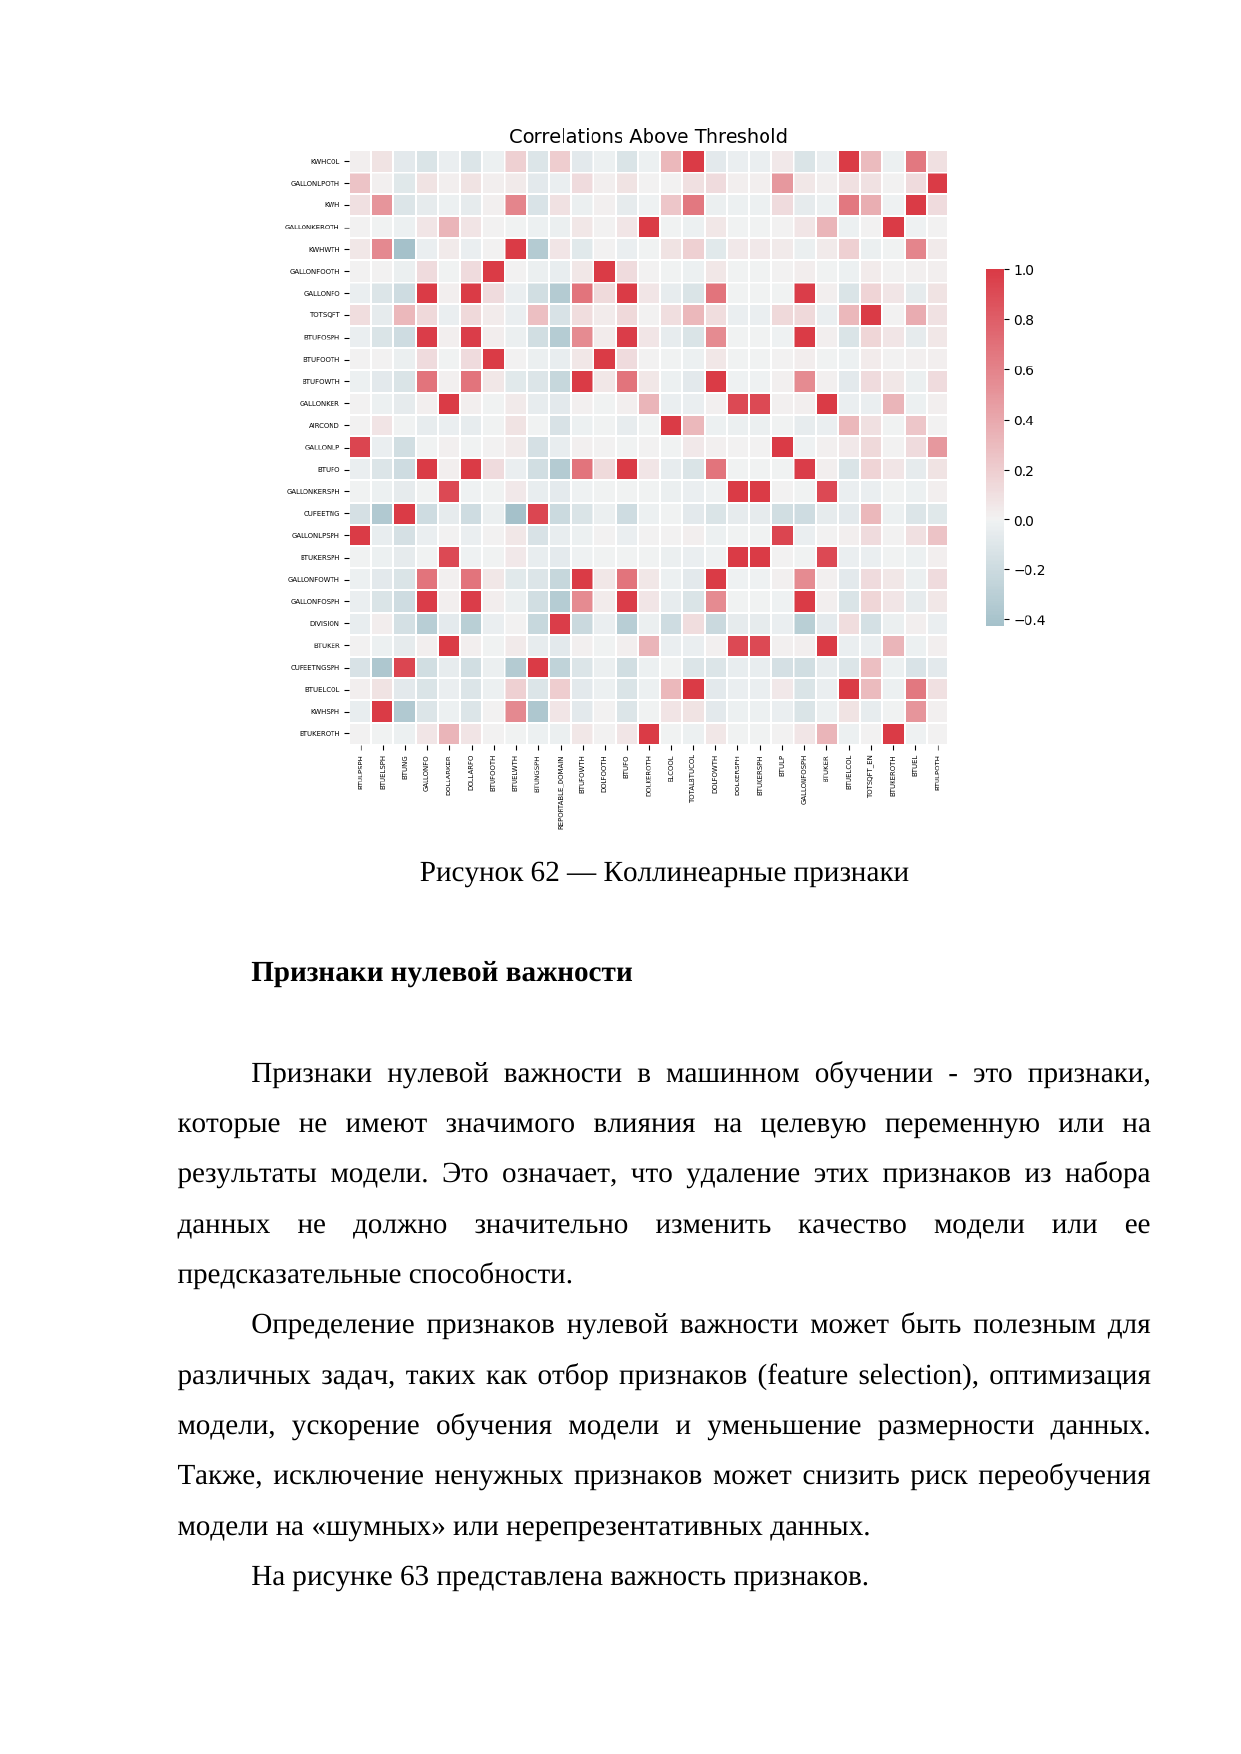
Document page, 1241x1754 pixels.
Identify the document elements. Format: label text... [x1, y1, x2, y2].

text Признаки нулевой важности [177, 954, 1152, 988]
text Признаки нулевой важности в машинном обучении - это признаки, которые не имеют значимого влияния на целевую переменную или на результаты модели. Это означает, что удаление этих признаков из набора данных не должно значительно изменить качество модели или ее предсказательные способности. [177, 1055, 1152, 1290]
text Определение признаков нулевой важности может быть полезным для различных задач, таких как отбор признаков (feature selection), оптимизация модели, ускорение обучения модели и уменьшение размерности данных. Также, исключение ненужных признаков может снизить риск переобучения модели на «шумных» или нерепрезентативных данных. [177, 1306, 1152, 1541]
text Рисунок 62 — Коллинеарные признаки [177, 854, 1152, 887]
picture [275, 118, 1054, 837]
text На рисунке 63 представлена важность признаков. [177, 1558, 1152, 1592]
